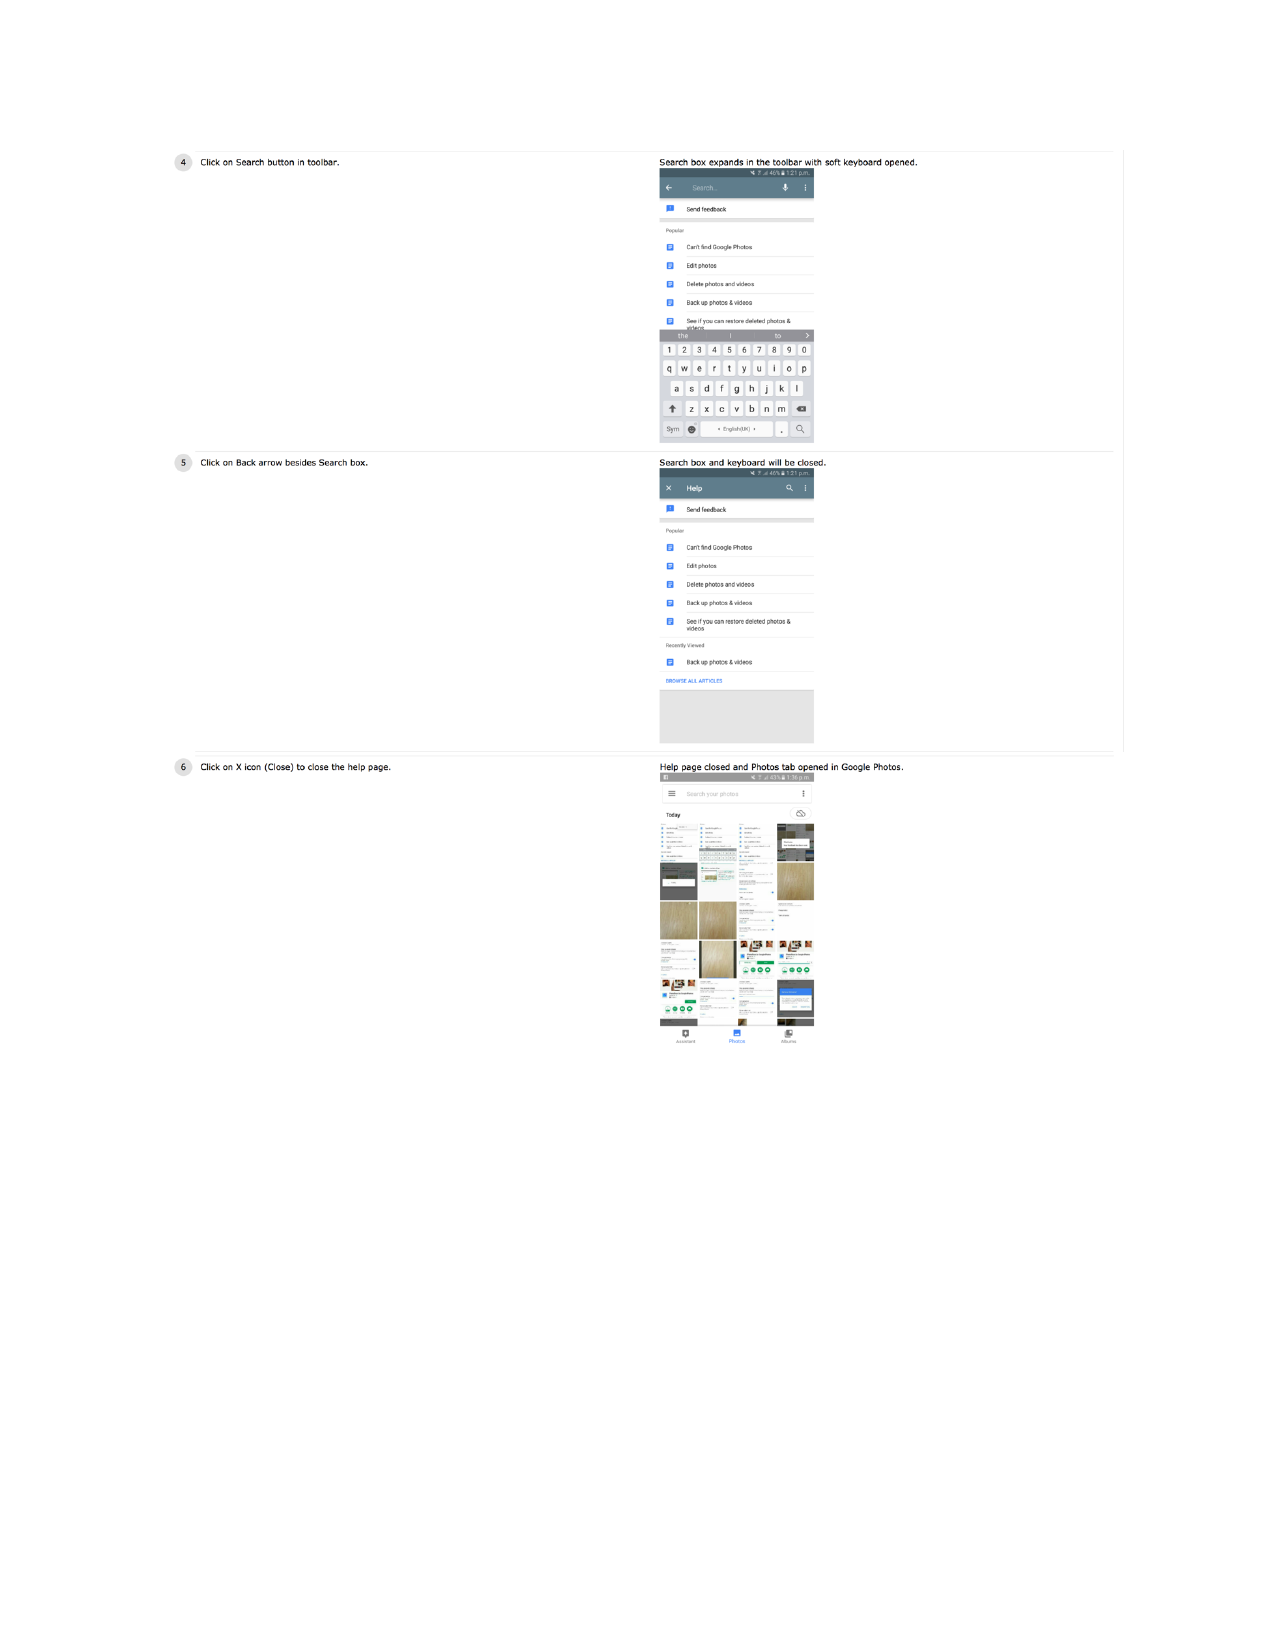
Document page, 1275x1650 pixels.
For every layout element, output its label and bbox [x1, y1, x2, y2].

picture [150, 150, 1124, 752]
picture [150, 753, 1124, 1075]
